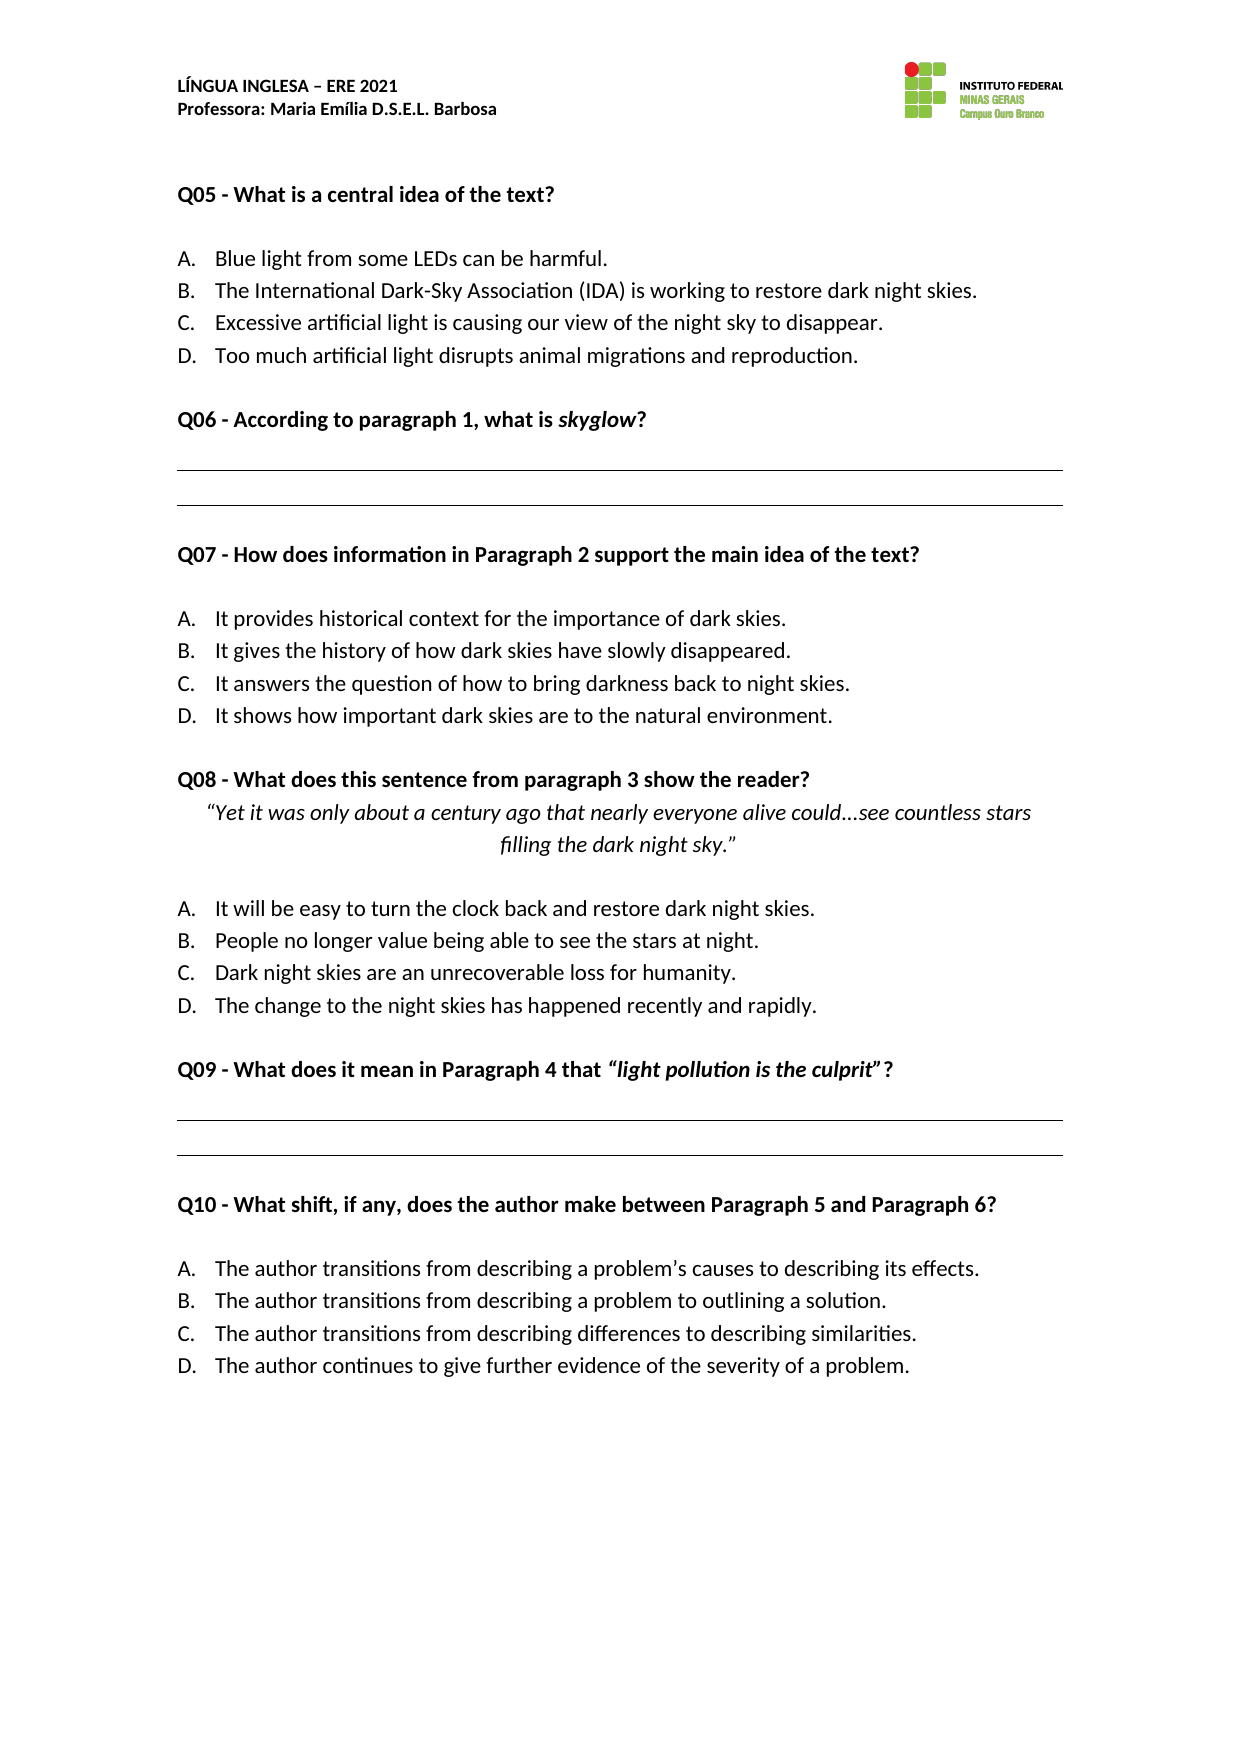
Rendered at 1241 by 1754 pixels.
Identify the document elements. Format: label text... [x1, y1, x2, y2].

list The change to the night skies has happened recently and rapidly. [177, 991, 1063, 1019]
list The author continues to give further evidence of the severity of a problem. [177, 1351, 1063, 1379]
list It provides historical context for the importance of dark skies. [177, 604, 1063, 632]
text “Yet it was only about a century ago that nearly everyone alive could...see countless stars filling the dark night sky.” [177, 798, 1063, 858]
picture [904, 62, 1063, 120]
text Q05 - What is a central idea of the text? [177, 180, 1063, 208]
list It will be easy to turn the clock back and restore dark night skies. [177, 894, 1063, 922]
list The author transitions from describing a problem’s causes to describing its effects. [177, 1254, 1063, 1282]
list It shows how important dark skies are to the natural environment. [177, 701, 1063, 729]
text Q06 - According to paragraph 1, what is skyglow? [177, 405, 1063, 433]
text Q08 - What does this sentence from paragraph 3 show the reader? [177, 765, 1063, 793]
list The International Dark-Sky Association (IDA) is working to restore dark night skies. [177, 276, 1063, 304]
list Too much artificial light disrupts animal migrations and reproduction. [177, 341, 1063, 369]
list Dark night skies are an unrecoverable loss for humanity. [177, 958, 1063, 987]
list It answers the question of how to bring darkness back to night skies. [177, 669, 1063, 697]
list Excessive artificial light is causing our view of the night sky to disappear. [177, 308, 1063, 337]
list Blue light from some LEDs can be harmful. [177, 244, 1063, 272]
text Q09 - What does it mean in Paragraph 4 that “light pollution is the culprit”? [177, 1055, 1063, 1083]
list It gives the history of how dark skies have slowly disappeared. [177, 637, 1063, 665]
text Q07 - How does information in Paragraph 2 support the main idea of the text? [177, 540, 1063, 568]
list The author transitions from describing a problem to outlining a solution. [177, 1287, 1063, 1315]
list People no longer value being able to see the stars at night. [177, 926, 1063, 954]
list The author transitions from describing differences to describing similarities. [177, 1319, 1063, 1347]
text Q10 - What shift, if any, does the author make between Paragraph 5 and Paragraph 6? [177, 1190, 1063, 1218]
